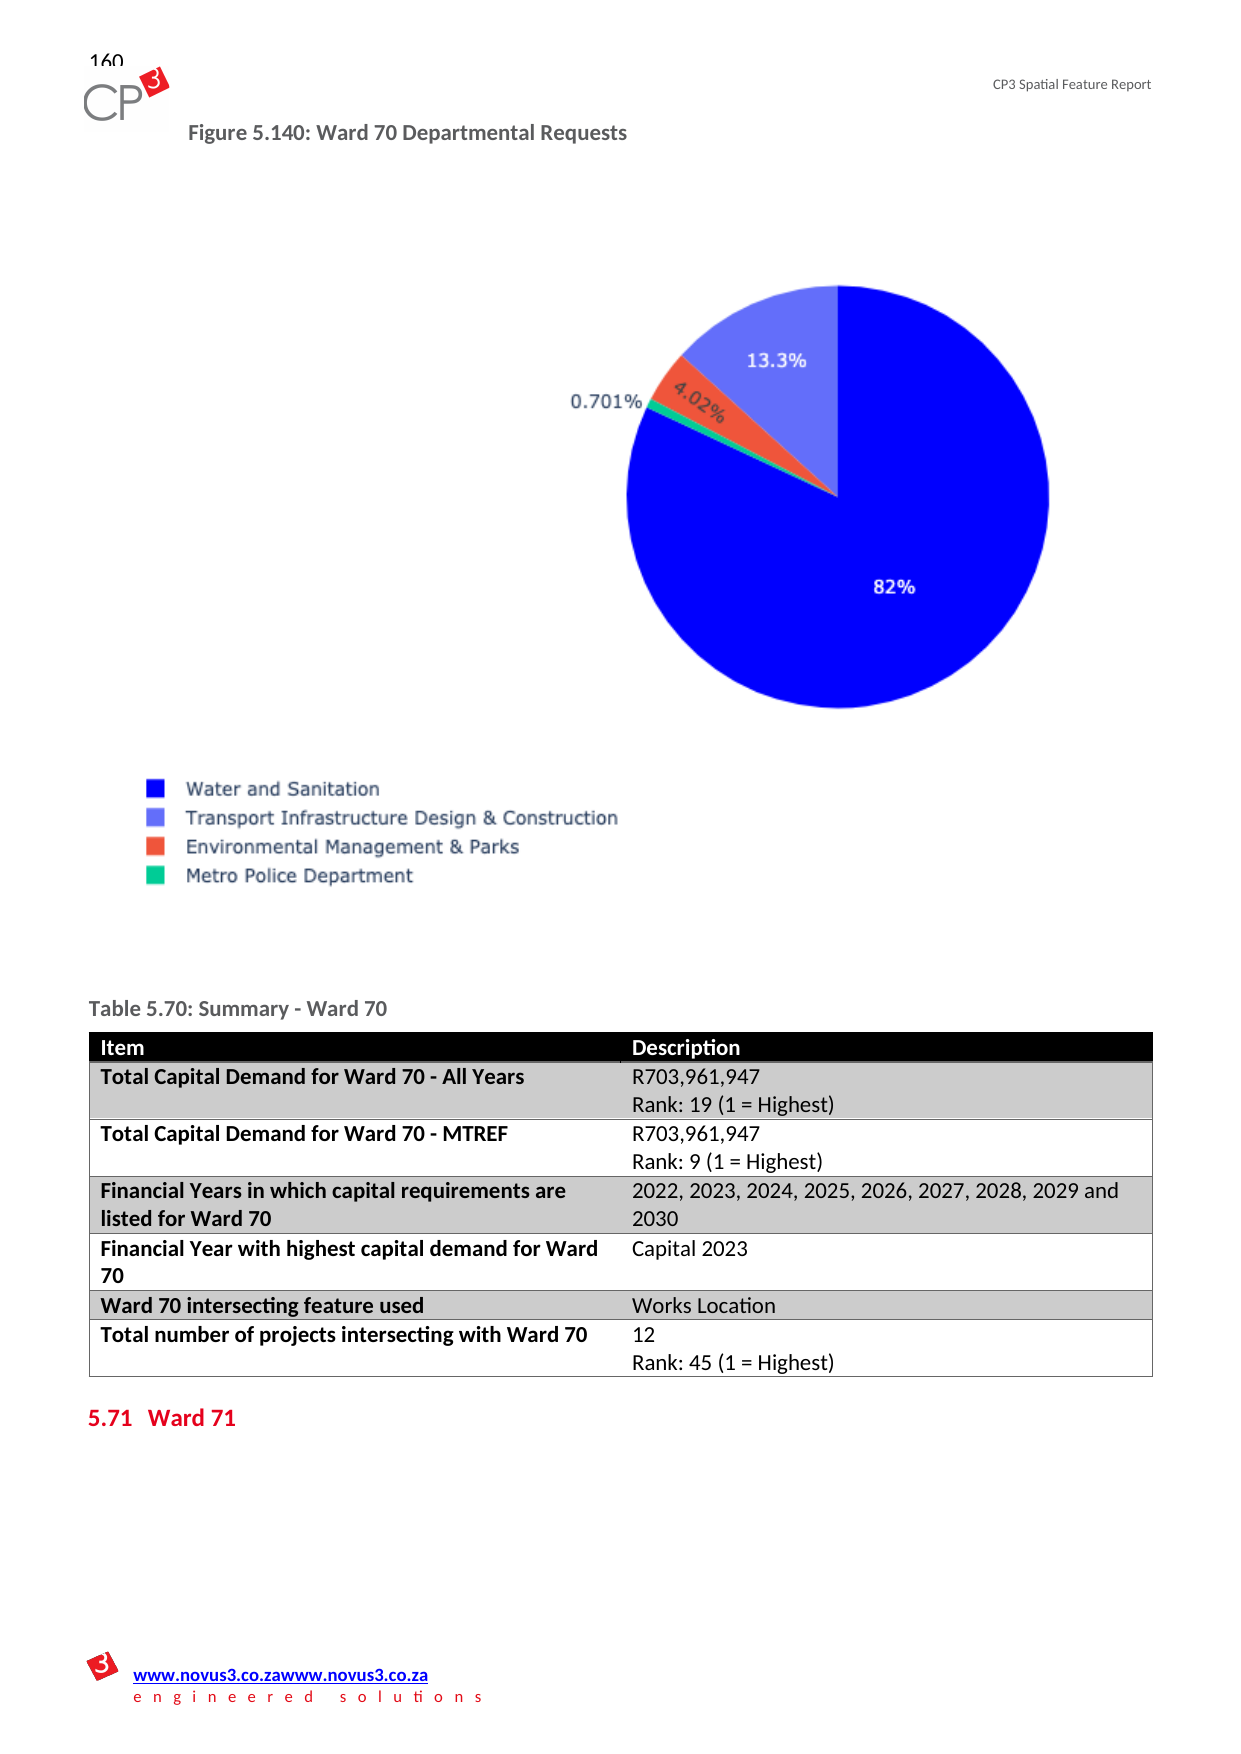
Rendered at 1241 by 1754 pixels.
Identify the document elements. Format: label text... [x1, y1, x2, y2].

subtitle Ward 71 [88, 1402, 1152, 1432]
table_header Item [90, 1033, 620, 1061]
picture [107, 156, 1171, 916]
picture [83, 66, 170, 132]
table_cell Total Capital Demand for Ward 70 - MTREF [90, 1120, 621, 1176]
table_cell 12 Rank: 45 (1 = Highest) [621, 1320, 1152, 1376]
table_cell Total number of projects intersecting with Ward 70 [90, 1320, 621, 1376]
table_header Description [621, 1033, 1152, 1061]
table_cell Works Location [621, 1291, 1152, 1319]
table_cell R703,961,947 Rank: 9 (1 = Highest) [621, 1120, 1152, 1176]
table_cell 2022, 2023, 2024, 2025, 2026, 2027, 2028, 2029 and 2030 [621, 1177, 1152, 1233]
text Figure 5.140: Ward 70 Departmental Requests [89, 118, 1152, 146]
table_cell Total Capital Demand for Ward 70 - All Years [90, 1063, 621, 1118]
table_cell Capital 2023 [621, 1234, 1152, 1290]
table_cell Ward 70 intersecting feature used [90, 1291, 621, 1319]
text Table 5.70: Summary - Ward 70 [89, 994, 1152, 1022]
table_cell Financial Years in which capital requirements are listed for Ward 70 [90, 1177, 621, 1233]
picture [86, 1651, 119, 1681]
table_cell Financial Year with highest capital demand for Ward 70 [90, 1234, 621, 1290]
table_cell R703,961,947 Rank: 19 (1 = Highest) [621, 1063, 1152, 1118]
